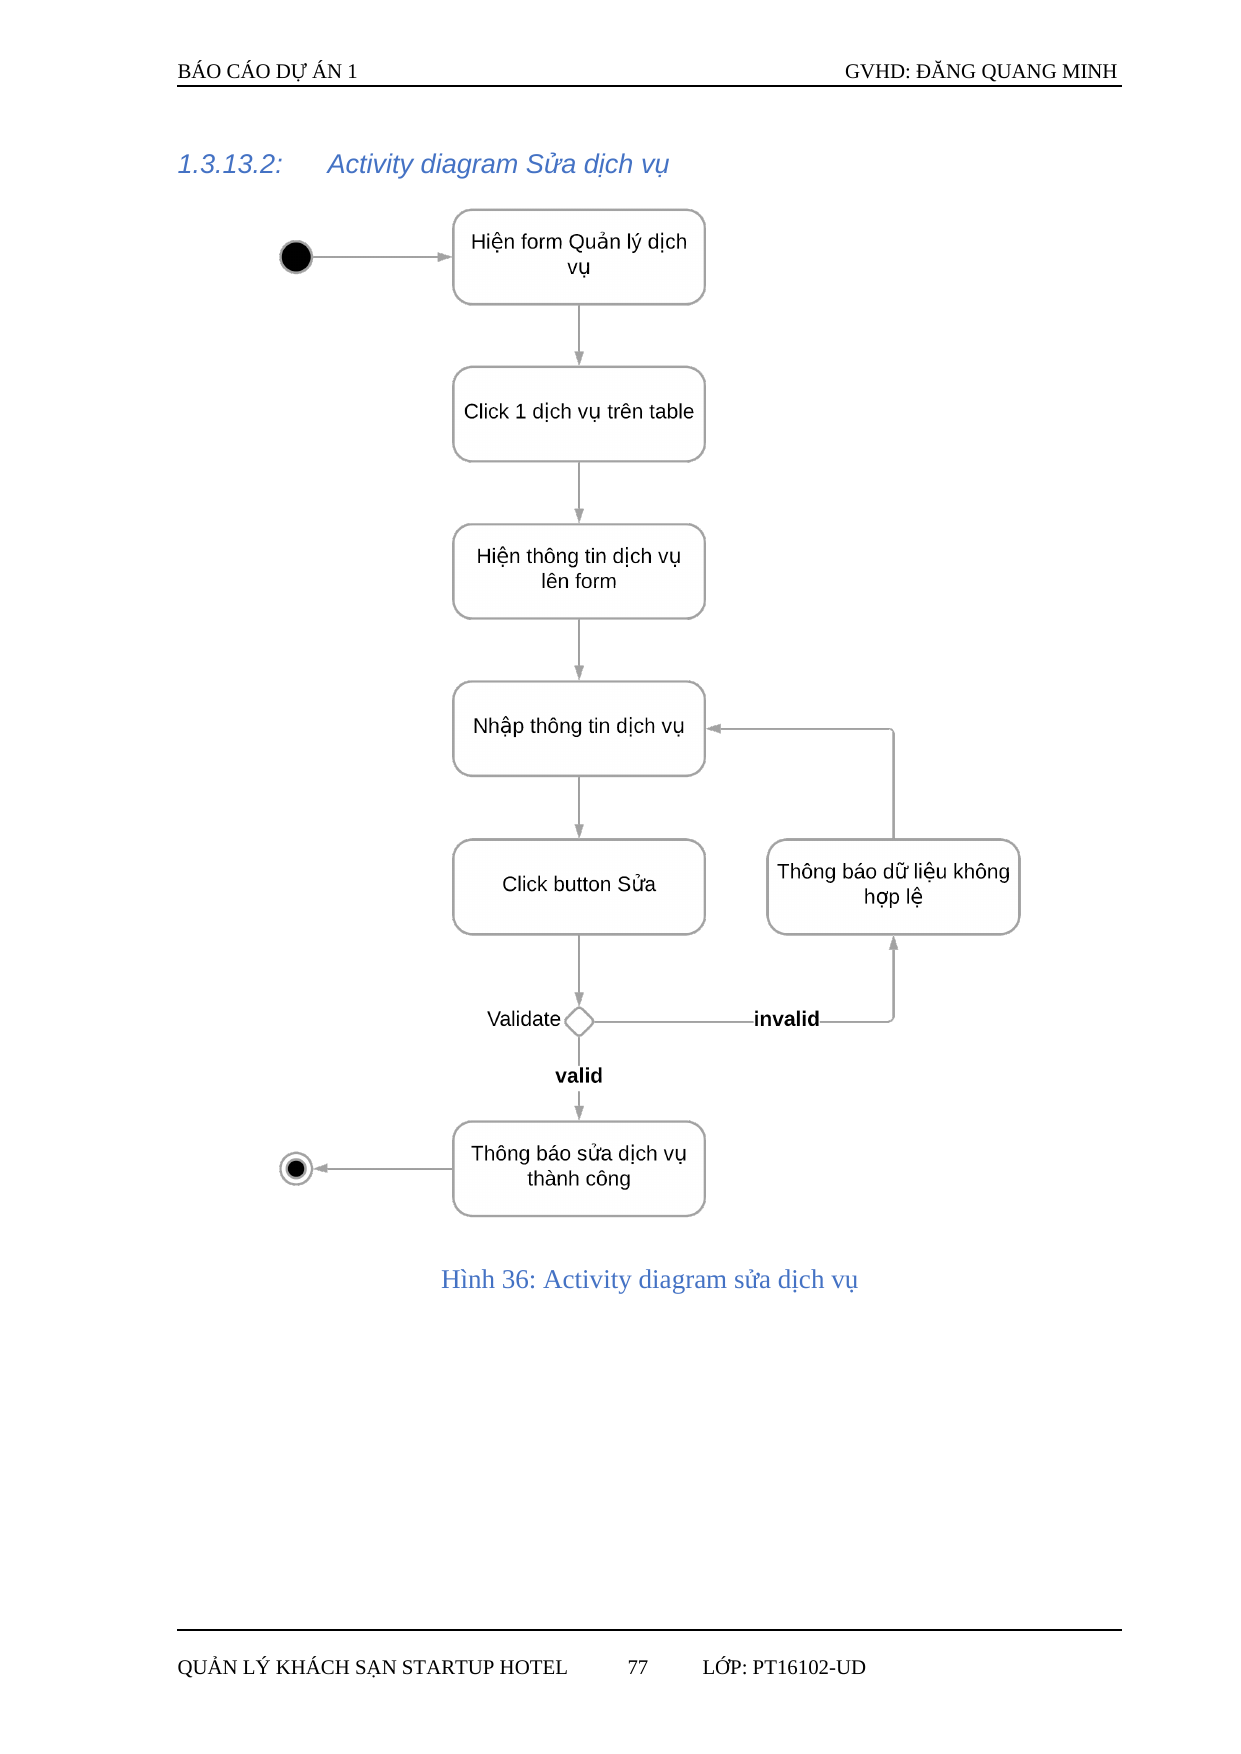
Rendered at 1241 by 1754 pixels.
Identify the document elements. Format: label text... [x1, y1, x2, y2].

subtitle Activity diagram Sửa dịch vụ [177, 148, 1122, 179]
text Hình : Activity diagram sửa dịch vụ [177, 1263, 1122, 1294]
picture [249, 178, 1050, 1247]
